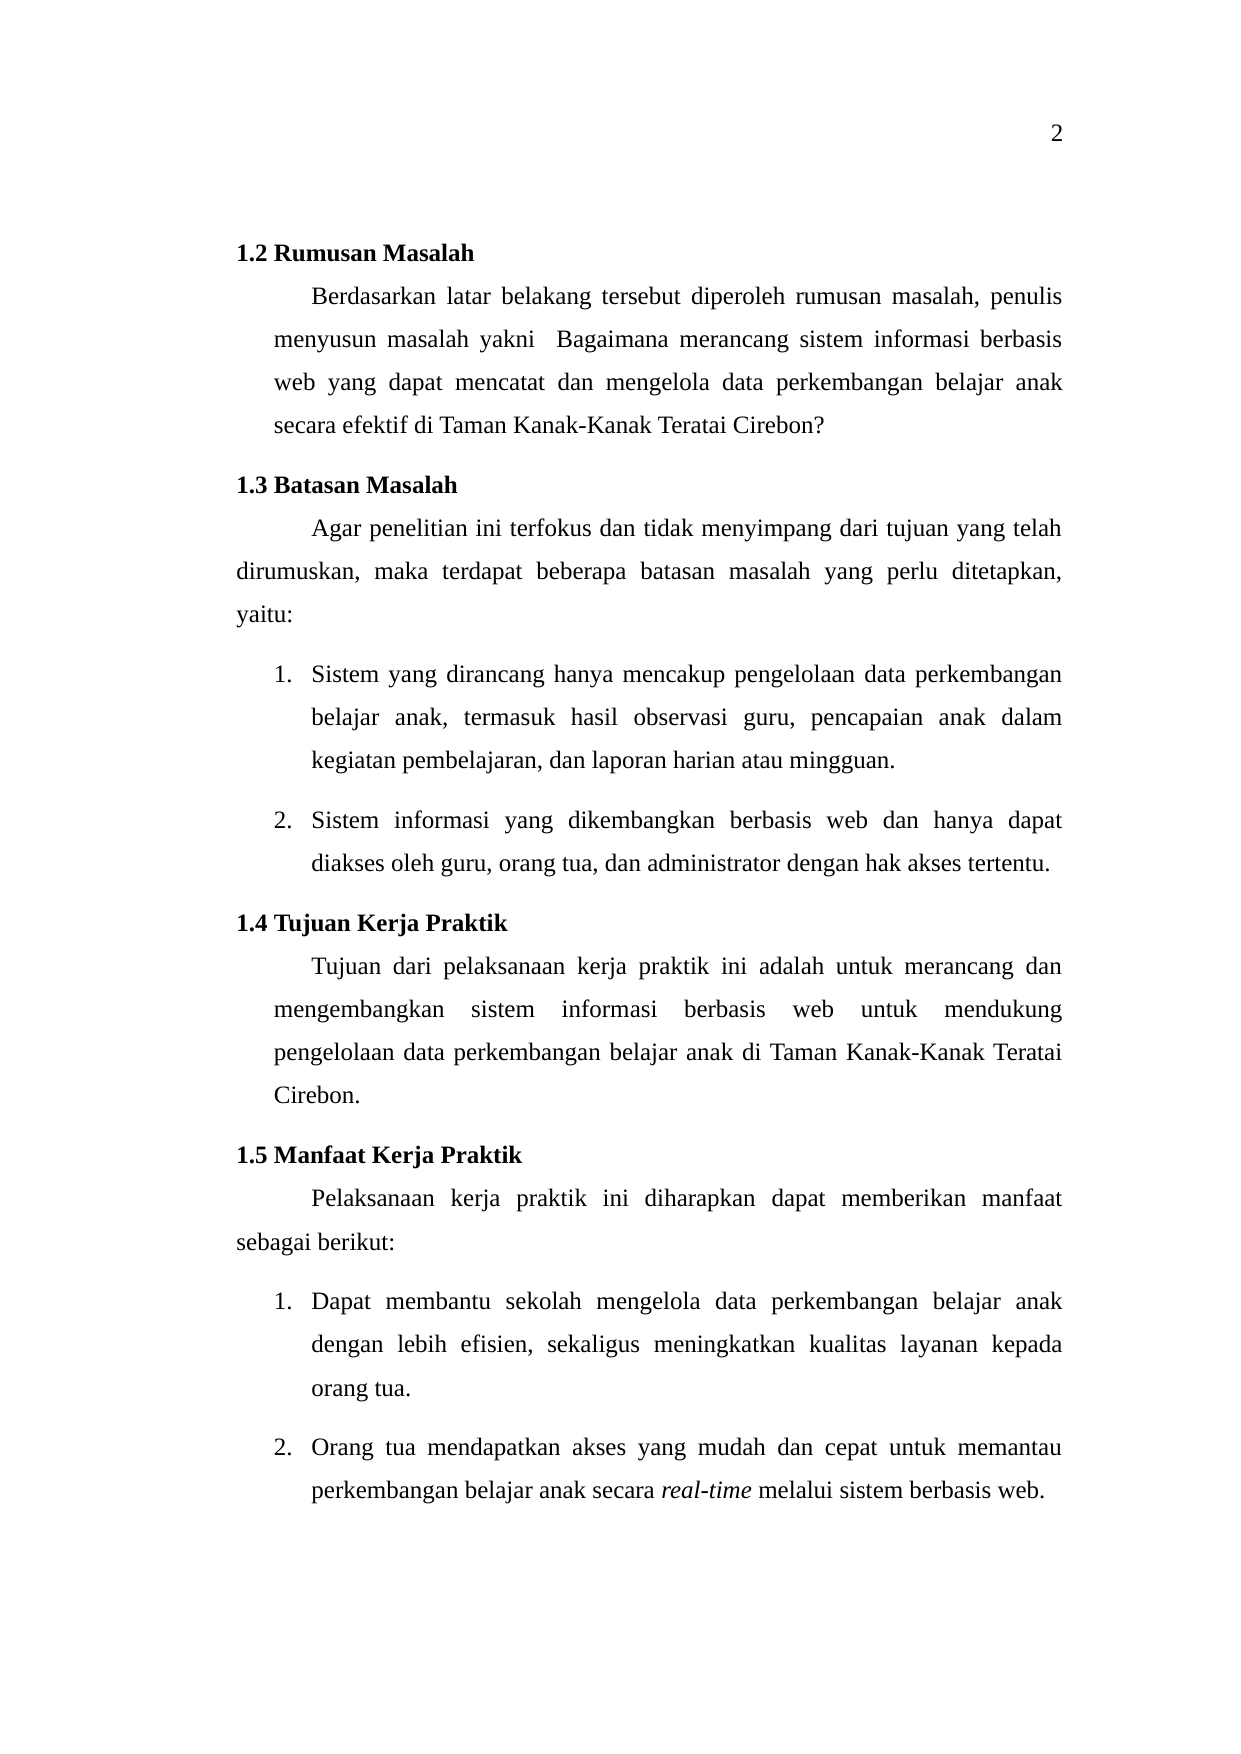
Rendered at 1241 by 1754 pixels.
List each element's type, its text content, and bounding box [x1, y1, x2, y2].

list Sistem informasi yang dikembangkan berbasis web dan hanya dapat diakses oleh guru, orang tua, dan administrator dengan hak akses tertentu. [274, 805, 1063, 877]
list Sistem yang dirancang hanya mencakup pengelolaan data perkembangan belajar anak, termasuk hasil observasi guru, pencapaian anak dalam kegiatan pembelajaran, dan laporan harian atau mingguan. [274, 659, 1063, 774]
subtitle Tujuan Kerja Praktik [236, 908, 1063, 937]
text Pelaksanaan kerja praktik ini diharapkan dapat memberikan manfaat sebagai berikut: [236, 1183, 1063, 1255]
list Agar penelitian ini terfokus dan tidak menyimpang dari tujuan yang telah dirumuskan, maka terdapat beberapa batasan masalah yang perlu ditetapkan, yaitu: [236, 513, 1063, 628]
list Dapat membantu sekolah mengelola data perkembangan belajar anak dengan lebih efisien, sekaligus meningkatkan kualitas layanan kepada orang tua. [274, 1286, 1063, 1401]
subtitle Rumusan Masalah [236, 238, 1063, 266]
list Orang tua mendapatkan akses yang mudah dan cepat untuk memantau perkembangan belajar anak secara real-time melalui sistem berbasis web. [274, 1432, 1063, 1504]
subtitle Manfaat Kerja Praktik [236, 1140, 1063, 1169]
list Tujuan dari pelaksanaan kerja praktik ini adalah untuk merancang dan mengembangkan sistem informasi berbasis web untuk mendukung pengelolaan data perkembangan belajar anak di Taman Kanak-Kanak Teratai Cirebon. [274, 951, 1063, 1109]
list Berdasarkan latar belakang tersebut diperoleh rumusan masalah, penulis menyusun masalah yakni Bagaimana merancang sistem informasi berbasis web yang dapat mencatat dan mengelola data perkembangan belajar anak secara efektif di Taman Kanak-Kanak Teratai Cirebon? [274, 281, 1063, 439]
subtitle Batasan Masalah [236, 470, 1063, 499]
